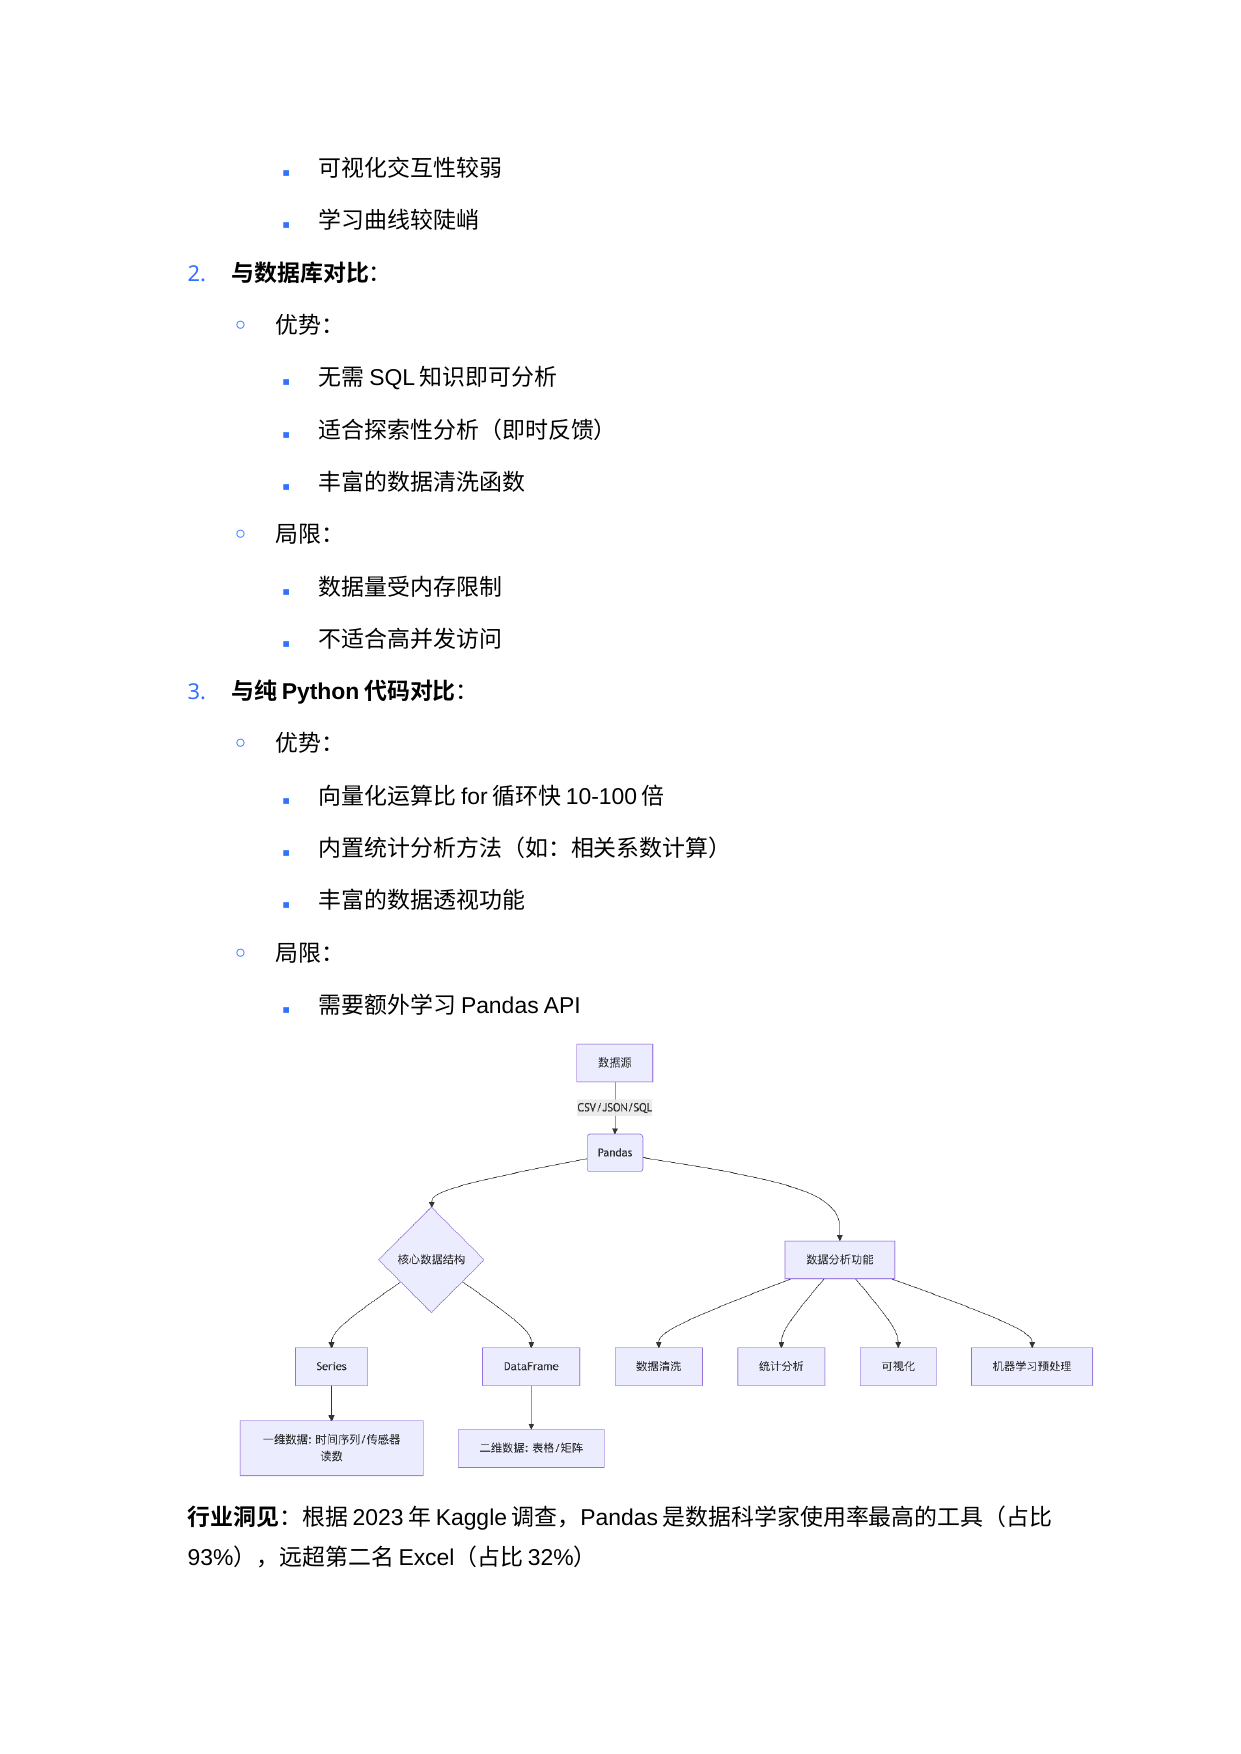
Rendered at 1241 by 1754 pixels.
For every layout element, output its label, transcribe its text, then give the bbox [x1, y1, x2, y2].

list 优势： [235, 307, 1053, 340]
list 需要额外学习Pandas API [282, 987, 1053, 1020]
list 优势： [235, 725, 1053, 758]
list 内置统计分析方法（如：相关系数计算） [282, 830, 1053, 863]
list 学习曲线较陡峭 [282, 202, 1053, 236]
list 向量化运算比for循环快10-100倍 [282, 777, 1053, 811]
list 可视化交互性较弱 [282, 150, 1053, 183]
list 不适合高并发访问 [282, 621, 1053, 654]
list 数据量受内存限制 [282, 568, 1053, 602]
picture [234, 1038, 1098, 1481]
list 与纯Python代码对比： [187, 673, 1053, 706]
list 丰富的数据清洗函数 [282, 464, 1053, 497]
list 局限： [235, 934, 1053, 968]
list 丰富的数据透视功能 [282, 882, 1053, 915]
list 适合探索性分析（即时反馈） [282, 411, 1053, 445]
list 无需SQL知识即可分析 [282, 359, 1053, 392]
list 局限： [235, 516, 1053, 549]
list 与数据库对比： [187, 254, 1053, 288]
text 行业洞见：根据2023年Kaggle调查，Pandas是数据科学家使用率最高的工具（占比93%），远超第二名Excel（占比32%） [187, 1499, 1053, 1572]
